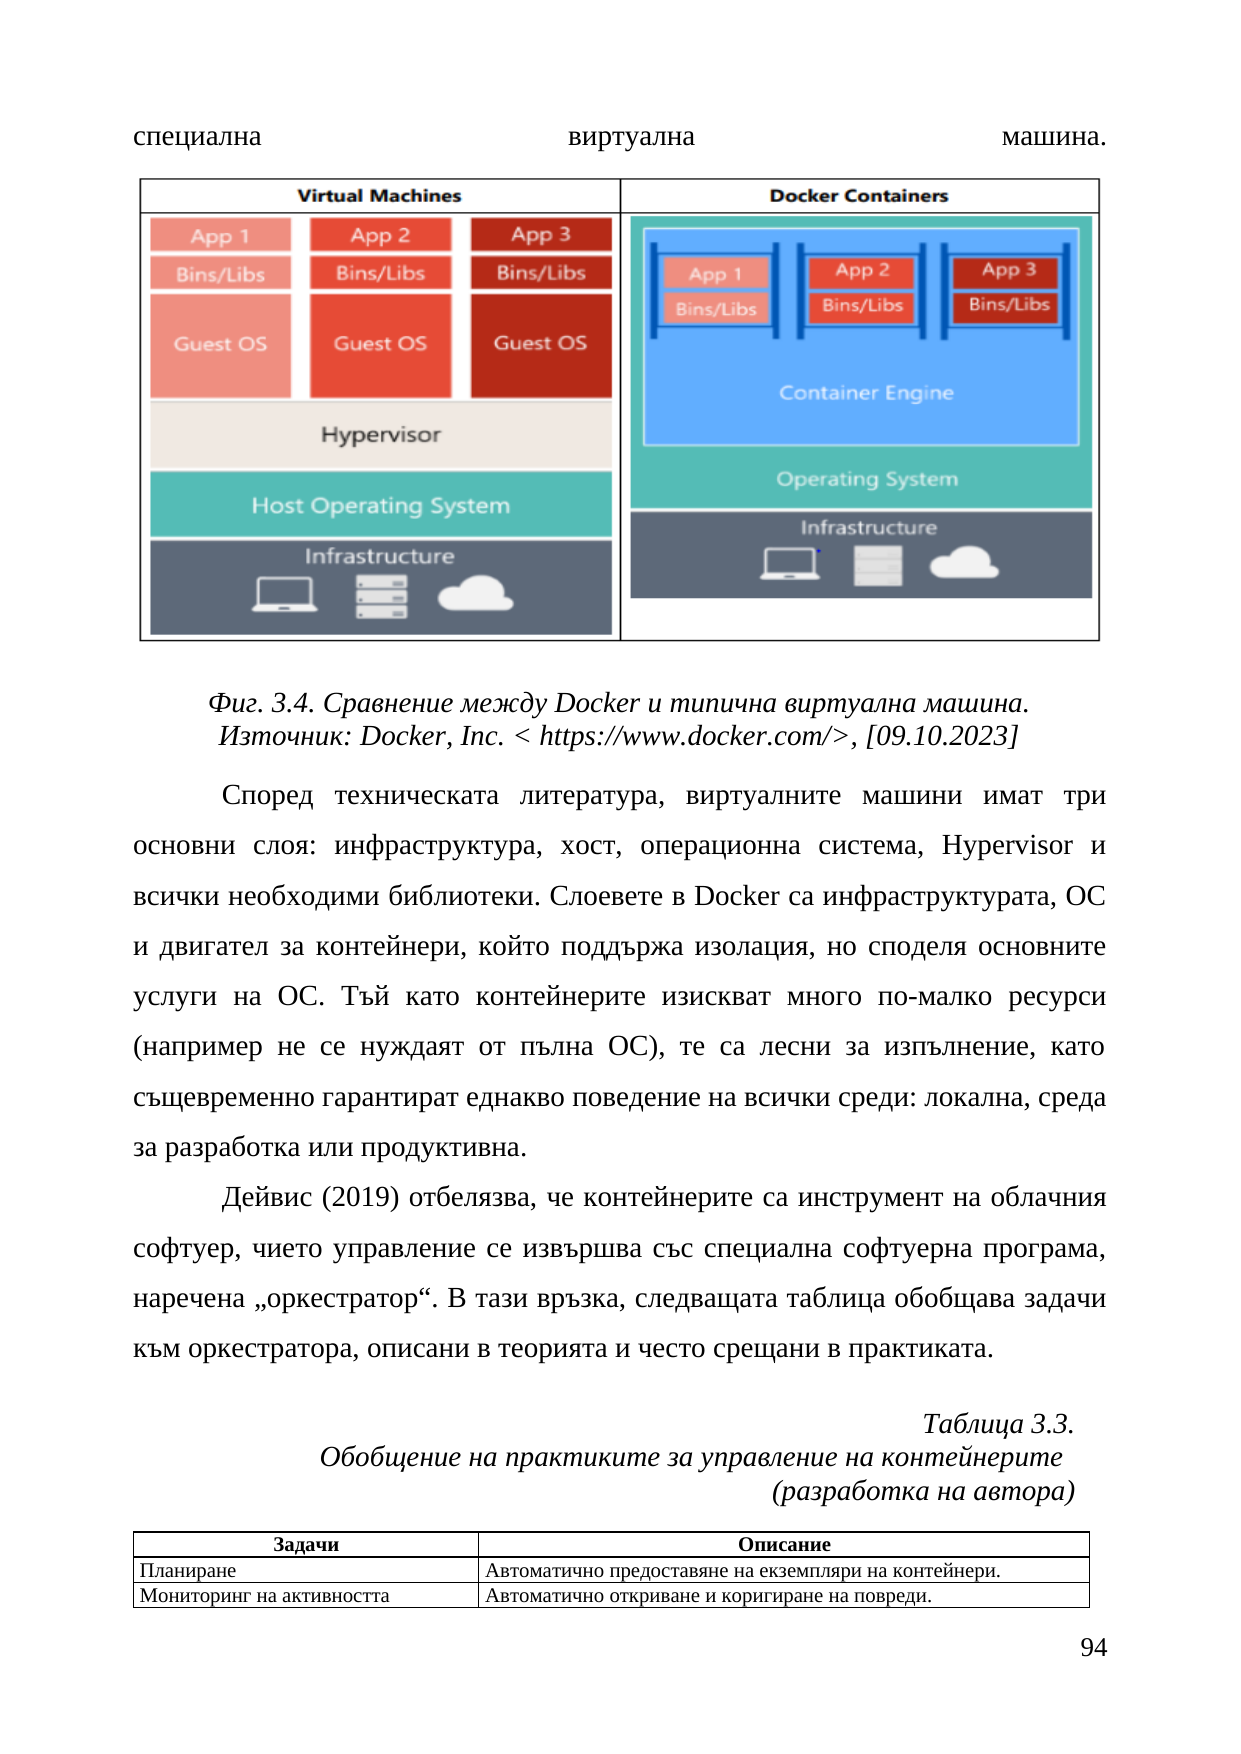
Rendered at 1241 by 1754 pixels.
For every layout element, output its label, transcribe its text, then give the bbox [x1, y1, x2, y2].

picture [132, 168, 1108, 644]
table_header Задачи [134, 1533, 478, 1556]
title Таблица 3.3. Обобщение на практиките за управление на контейнерите (разработка на автора) [192, 1406, 1078, 1506]
title Фиг. 3.4. Сравнение между Docker и типична виртуална машина. Източник: Docker, Inc. < https://www.docker.com/>, [09.10.2023] [192, 685, 1048, 752]
table_cell Мониторинг на активността [134, 1583, 478, 1607]
text Дейвис (2019) отбелязва, че контейнерите са инструмент на облачния софтуер, чието управление се извършва със специална софтуерна програма, наречена „оркестратор“. В тази връзка, следващата таблица обобщава задачи към оркестратора, описани в теорията и често срещани в практиката. [133, 1179, 1107, 1364]
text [133, 118, 1107, 168]
text Според техническата литература, виртуалните машини имат три основни слоя: инфраструктура, хост, операционна система, Hypervisor и всички необходими библиотеки. Слоевете в Docker са инфраструктурата, ОС и двигател за контейнери, който поддържа изолация, но споделя основните услуги на ОС. Тъй като контейнерите изискват много по-малко ресурси (например не се нуждаят от пълна ОС), те са лесни за изпълнение, като същевременно гарантират еднакво поведение на всички среди: локална, среда за разработка или продуктивна. [133, 777, 1107, 1163]
table_cell Автоматично предоставяне на екземпляри на контейнери. [479, 1558, 1089, 1582]
table_header Описание [479, 1533, 1089, 1556]
table_cell Планиране [134, 1558, 478, 1582]
table_cell Автоматично откриване и коригиране на повреди. [479, 1583, 1089, 1607]
